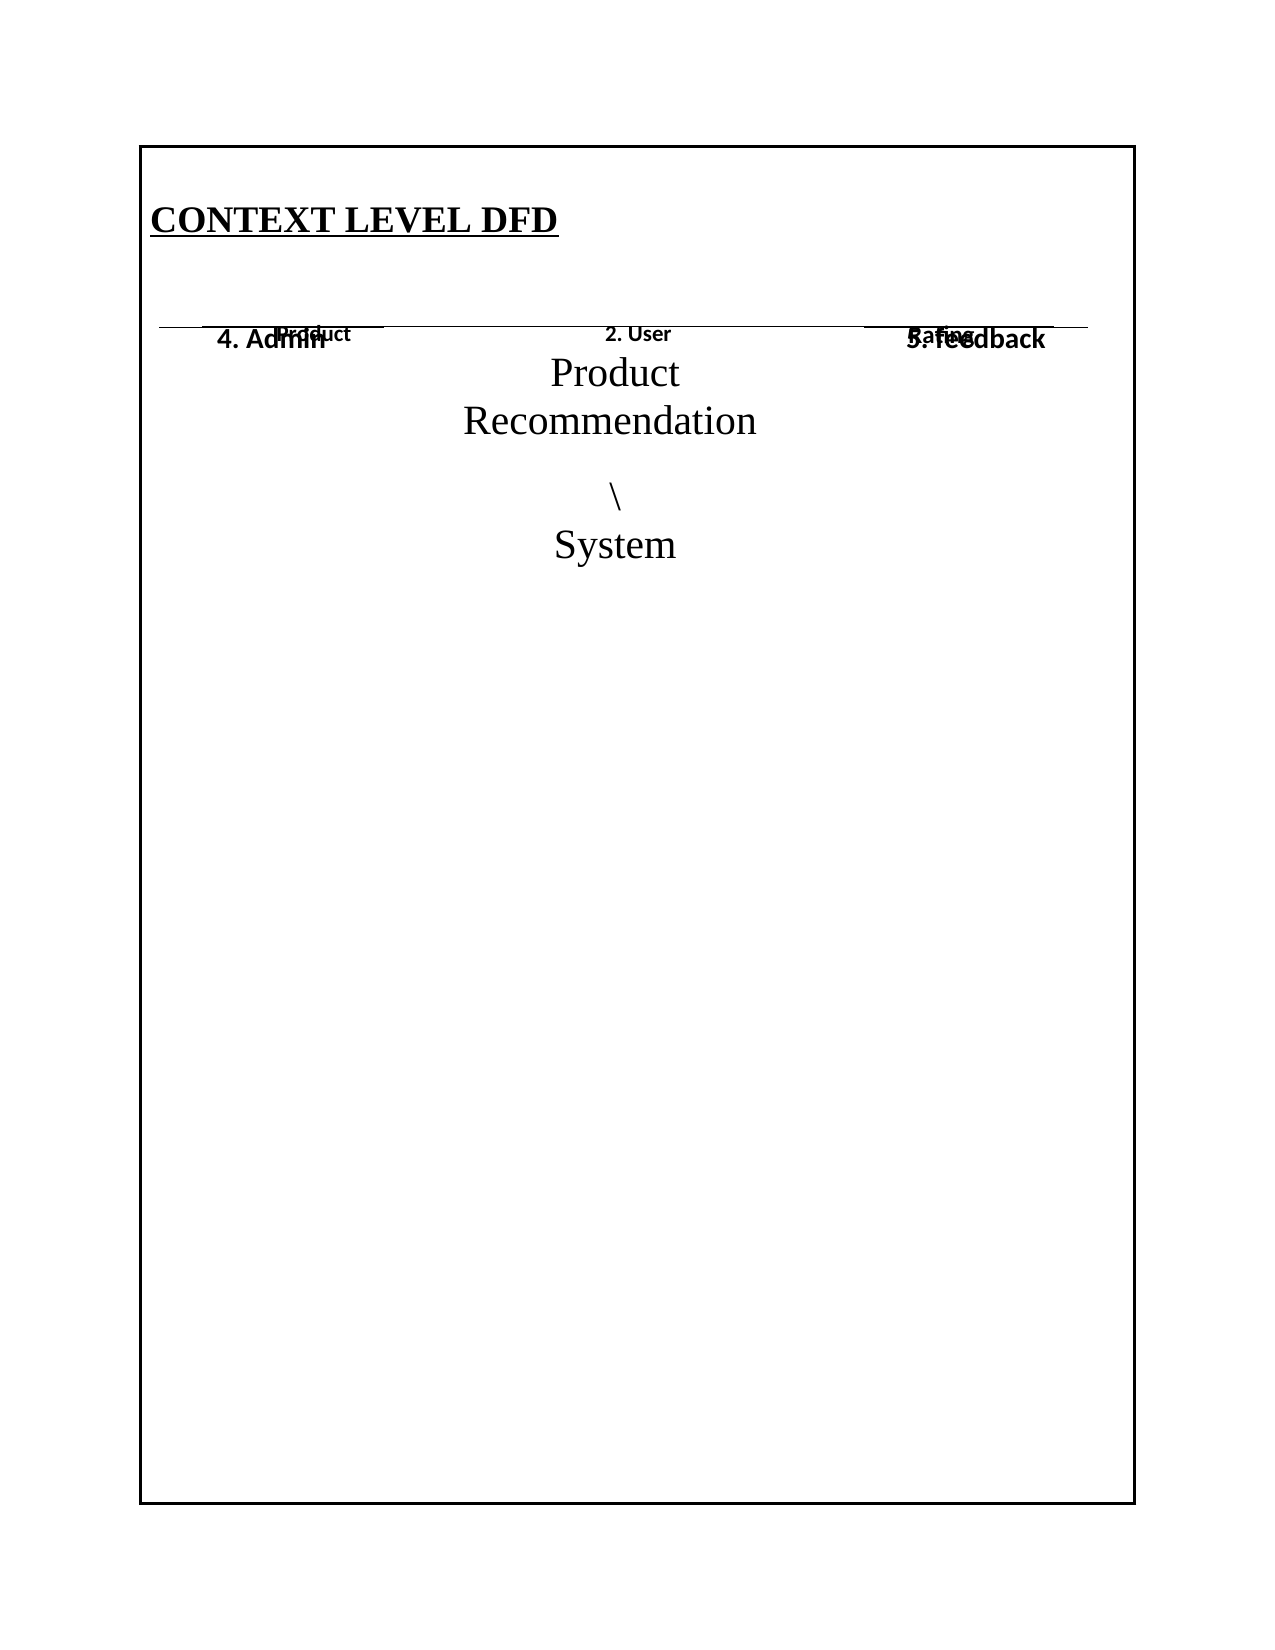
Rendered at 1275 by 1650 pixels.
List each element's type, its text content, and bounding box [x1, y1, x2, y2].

subtitle CONTEXT LEVEL DFD [150, 198, 1125, 241]
